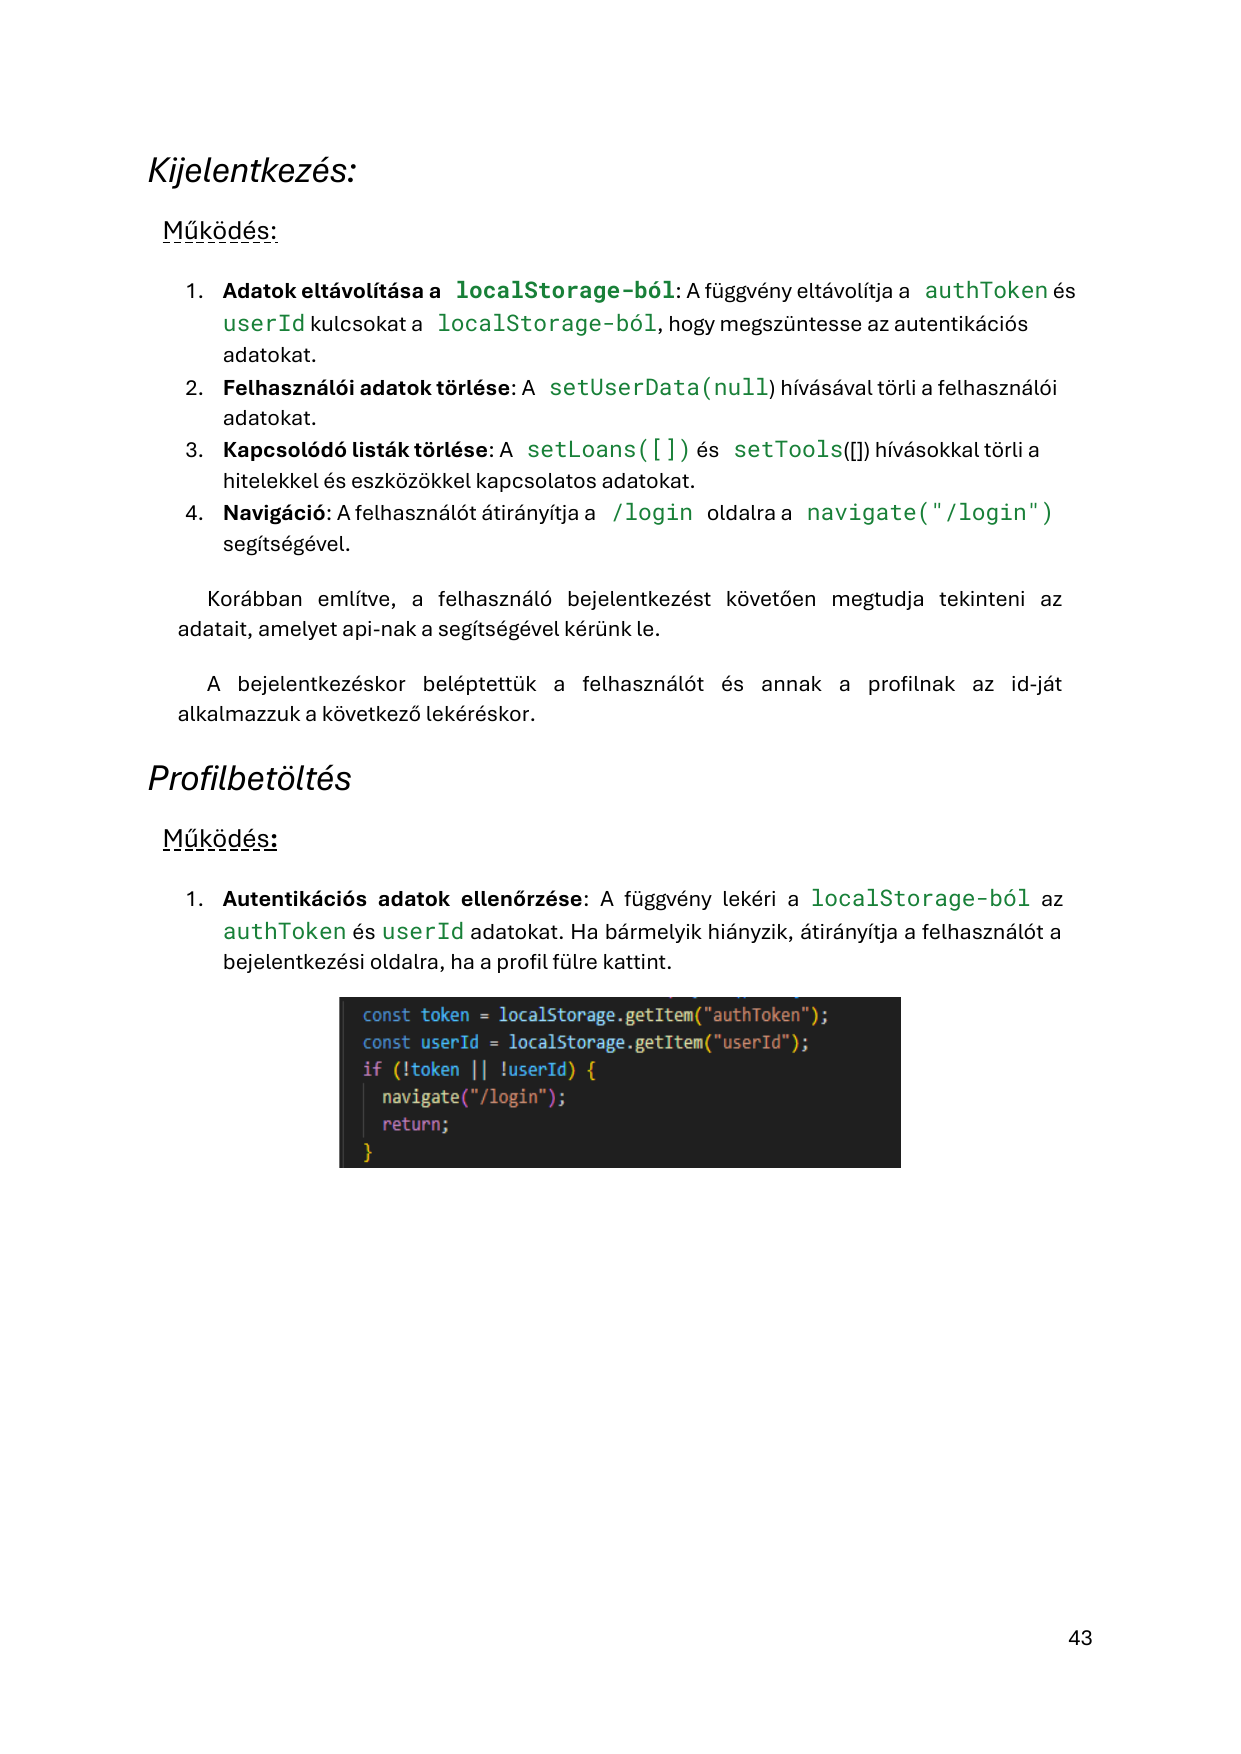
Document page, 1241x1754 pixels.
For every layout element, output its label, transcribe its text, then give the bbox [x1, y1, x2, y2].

list Kapcsolódó listák törlése: A setLoans([]) és setTools([]) hívásokkal törli a hitelekkel és eszközökkel kapcsolatos adatokat. [185, 434, 1092, 494]
list Felhasználói adatok törlése: A setUserData(null) hívásával törli a felhasználói adatokat. [185, 371, 1092, 432]
list Autentikációs adatok ellenőrzése: A függvény lekéri a localStorage-ból az authToken és userId adatokat. Ha bármelyik hiányzik, átirányítja a felhasználót a bejelentkezési oldalra, ha a profil fülre kattint. [185, 882, 1063, 976]
subtitle Működés: [148, 214, 1092, 247]
subtitle Működés: [148, 822, 1092, 855]
text Korábban említve, a felhasználó bejelentkezést követően megtudja tekinteni az adatait, amelyet api-nak a segítségével kérünk le. [177, 584, 1063, 643]
picture [339, 997, 901, 1168]
subtitle Kijelentkezés: [148, 148, 1092, 193]
list Navigáció: A felhasználót átirányítja a /login oldalra a navigate("/login") segítségével. [185, 497, 1092, 557]
text A bejelentkezéskor beléptettük a felhasználót és annak a profilnak az id-ját alkalmazzuk a következő lekéréskor. [177, 670, 1063, 728]
subtitle Profilbetöltés [148, 755, 1092, 801]
list Adatok eltávolítása a localStorage-ból: A függvény eltávolítja a authToken és userId kulcsokat a localStorage-ból, hogy megszüntesse az autentikációs adatokat. [185, 274, 1092, 369]
